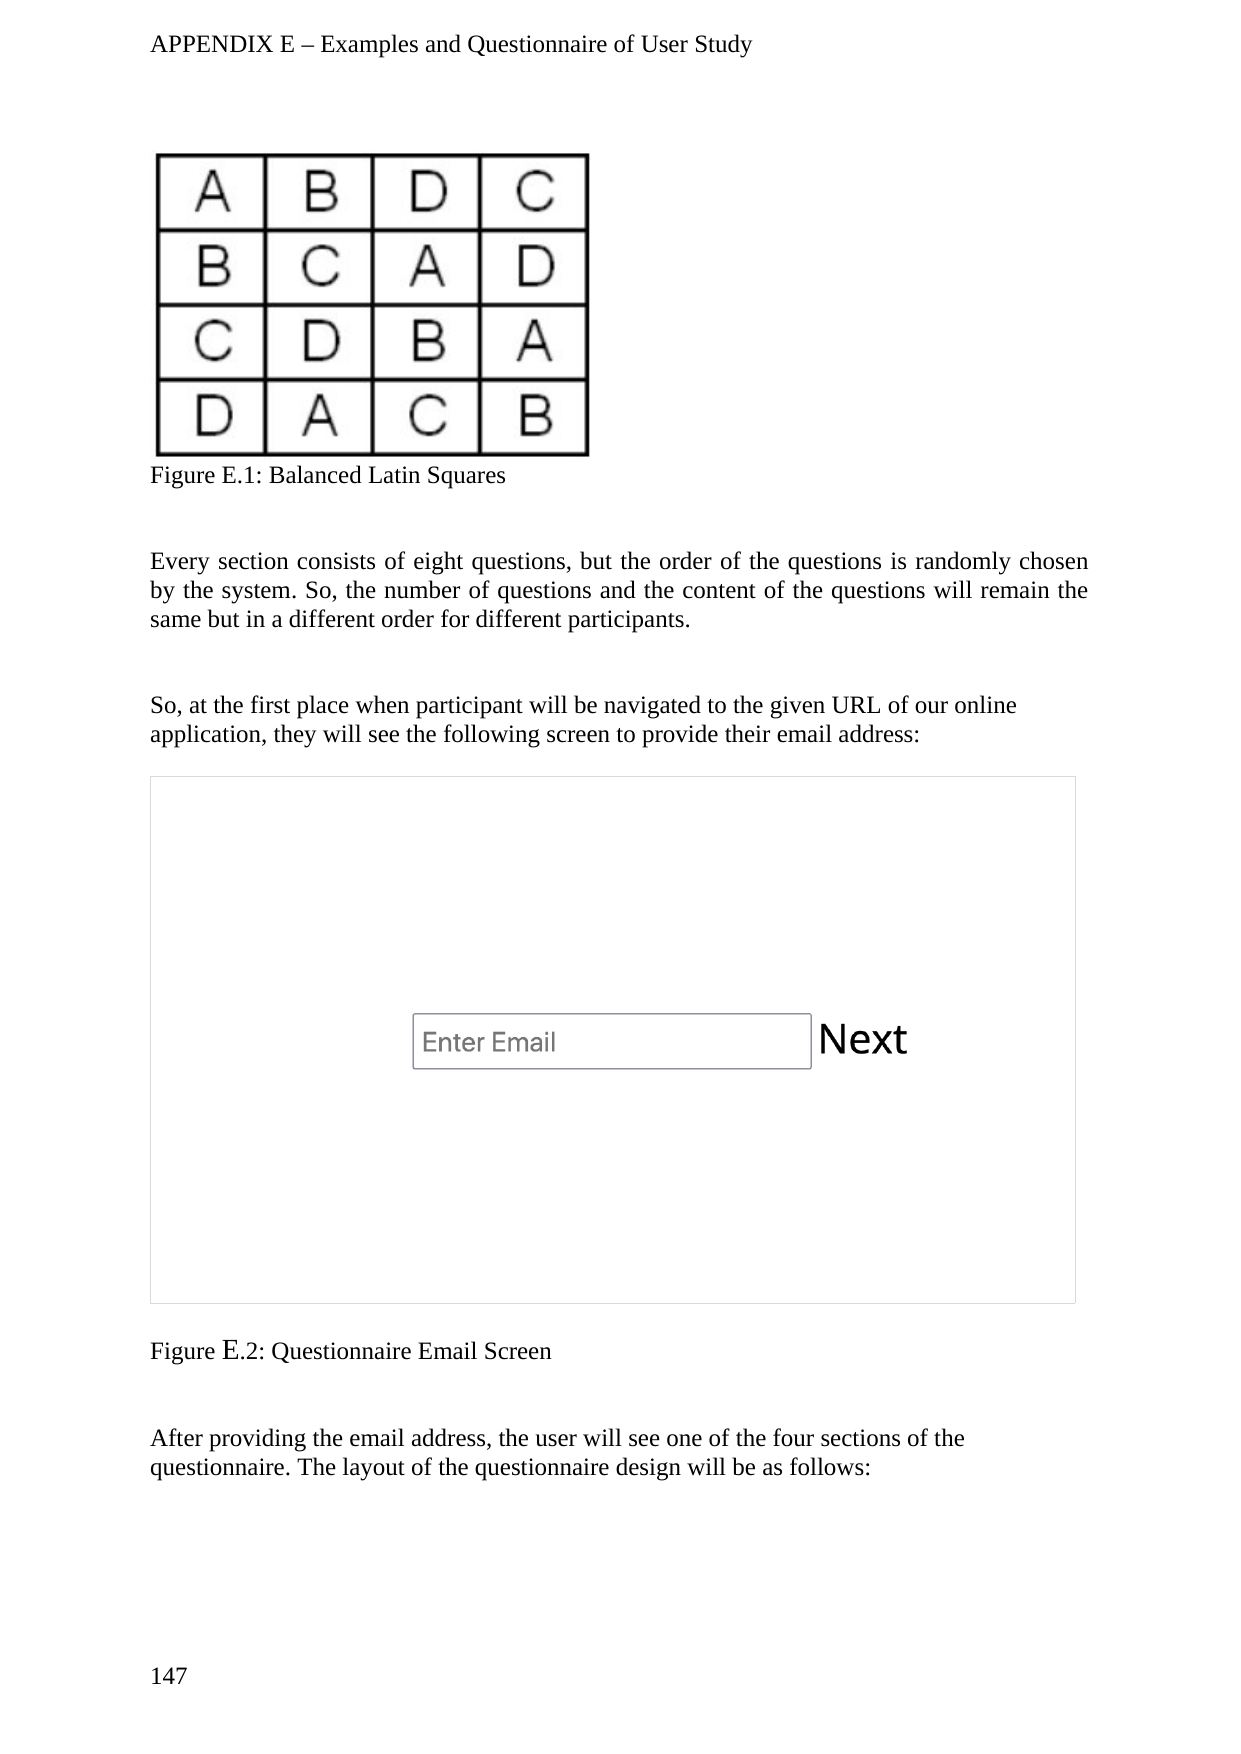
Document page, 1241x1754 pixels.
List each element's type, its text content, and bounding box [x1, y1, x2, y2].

picture [151, 777, 1075, 1303]
text After providing the email address, the user will see one of the four sections of the questionnaire. The layout of the questionnaire design will be as follows: [150, 1423, 1090, 1481]
text Every section consists of eight questions, but the order of the questions is randomly chosen by the system. So, the number of questions and the content of the questions will remain the same but in a different order for different participants. [150, 546, 1090, 632]
picture [150, 150, 591, 460]
text Figure E.1: Balanced Latin Squares [150, 460, 1090, 489]
text So, at the first place when participant will be navigated to the given URL of our online application, they will see the following screen to provide their email address: [150, 690, 1090, 747]
text Figure E.2: Questionnaire Email Screen [150, 1303, 1090, 1366]
